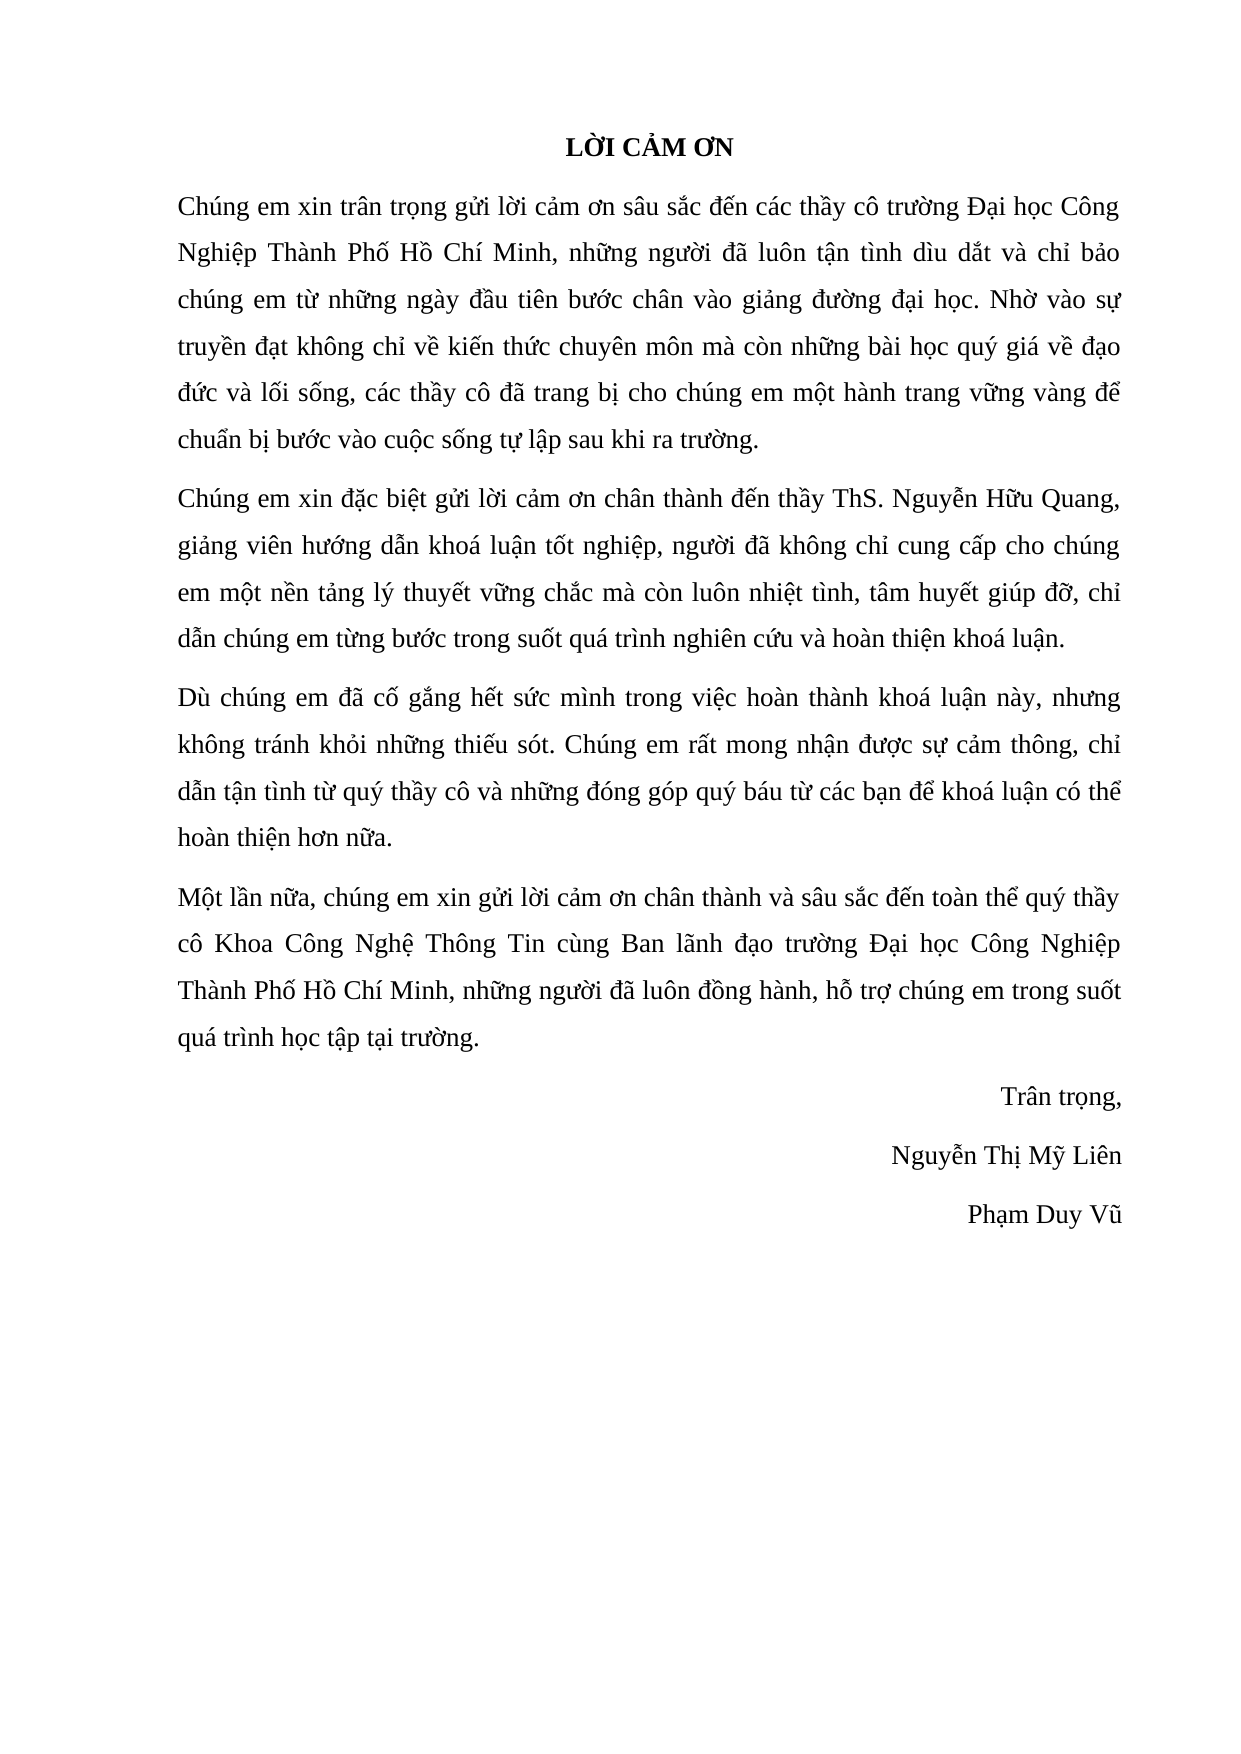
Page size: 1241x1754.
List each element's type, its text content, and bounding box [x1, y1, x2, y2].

text LỜI CẢM ƠN [177, 131, 1122, 162]
text Chúng em xin trân trọng gửi lời cảm ơn sâu sắc đến các thầy cô trường Đại học Công Nghiệp Thành Phố Hồ Chí Minh, những người đã luôn tận tình dìu dắt và chỉ bảo chúng em từ những ngày đầu tiên bước chân vào giảng đường đại học. Nhờ vào sự truyền đạt không chỉ về kiến thức chuyên môn mà còn những bài học quý giá về đạo đức và lối sống, các thầy cô đã trang bị cho chúng em một hành trang vững vàng để chuẩn bị bước vào cuộc sống tự lập sau khi ra trường. [177, 190, 1122, 454]
text Phạm Duy Vũ [177, 1198, 1122, 1229]
text Dù chúng em đã cố gắng hết sức mình trong việc hoàn thành khoá luận này, nhưng không tránh khỏi những thiếu sót. Chúng em rất mong nhận được sự cảm thông, chỉ dẫn tận tình từ quý thầy cô và những đóng góp quý báu từ các bạn để khoá luận có thể hoàn thiện hơn nữa. [177, 681, 1122, 853]
text Trân trọng, [177, 1080, 1122, 1111]
text Một lần nữa, chúng em xin gửi lời cảm ơn chân thành và sâu sắc đến toàn thể quý thầy cô Khoa Công Nghệ Thông Tin cùng Ban lãnh đạo trường Đại học Công Nghiệp Thành Phố Hồ Chí Minh, những người đã luôn đồng hành, hỗ trợ chúng em trong suốt quá trình học tập tại trường. [177, 881, 1122, 1052]
text Chúng em xin đặc biệt gửi lời cảm ơn chân thành đến thầy ThS. Nguyễn Hữu Quang, giảng viên hướng dẫn khoá luận tốt nghiệp, người đã không chỉ cung cấp cho chúng em một nền tảng lý thuyết vững chắc mà còn luôn nhiệt tình, tâm huyết giúp đỡ, chỉ dẫn chúng em từng bước trong suốt quá trình nghiên cứu và hoàn thiện khoá luận. [177, 482, 1122, 653]
text Nguyễn Thị Mỹ Liên [177, 1139, 1122, 1170]
